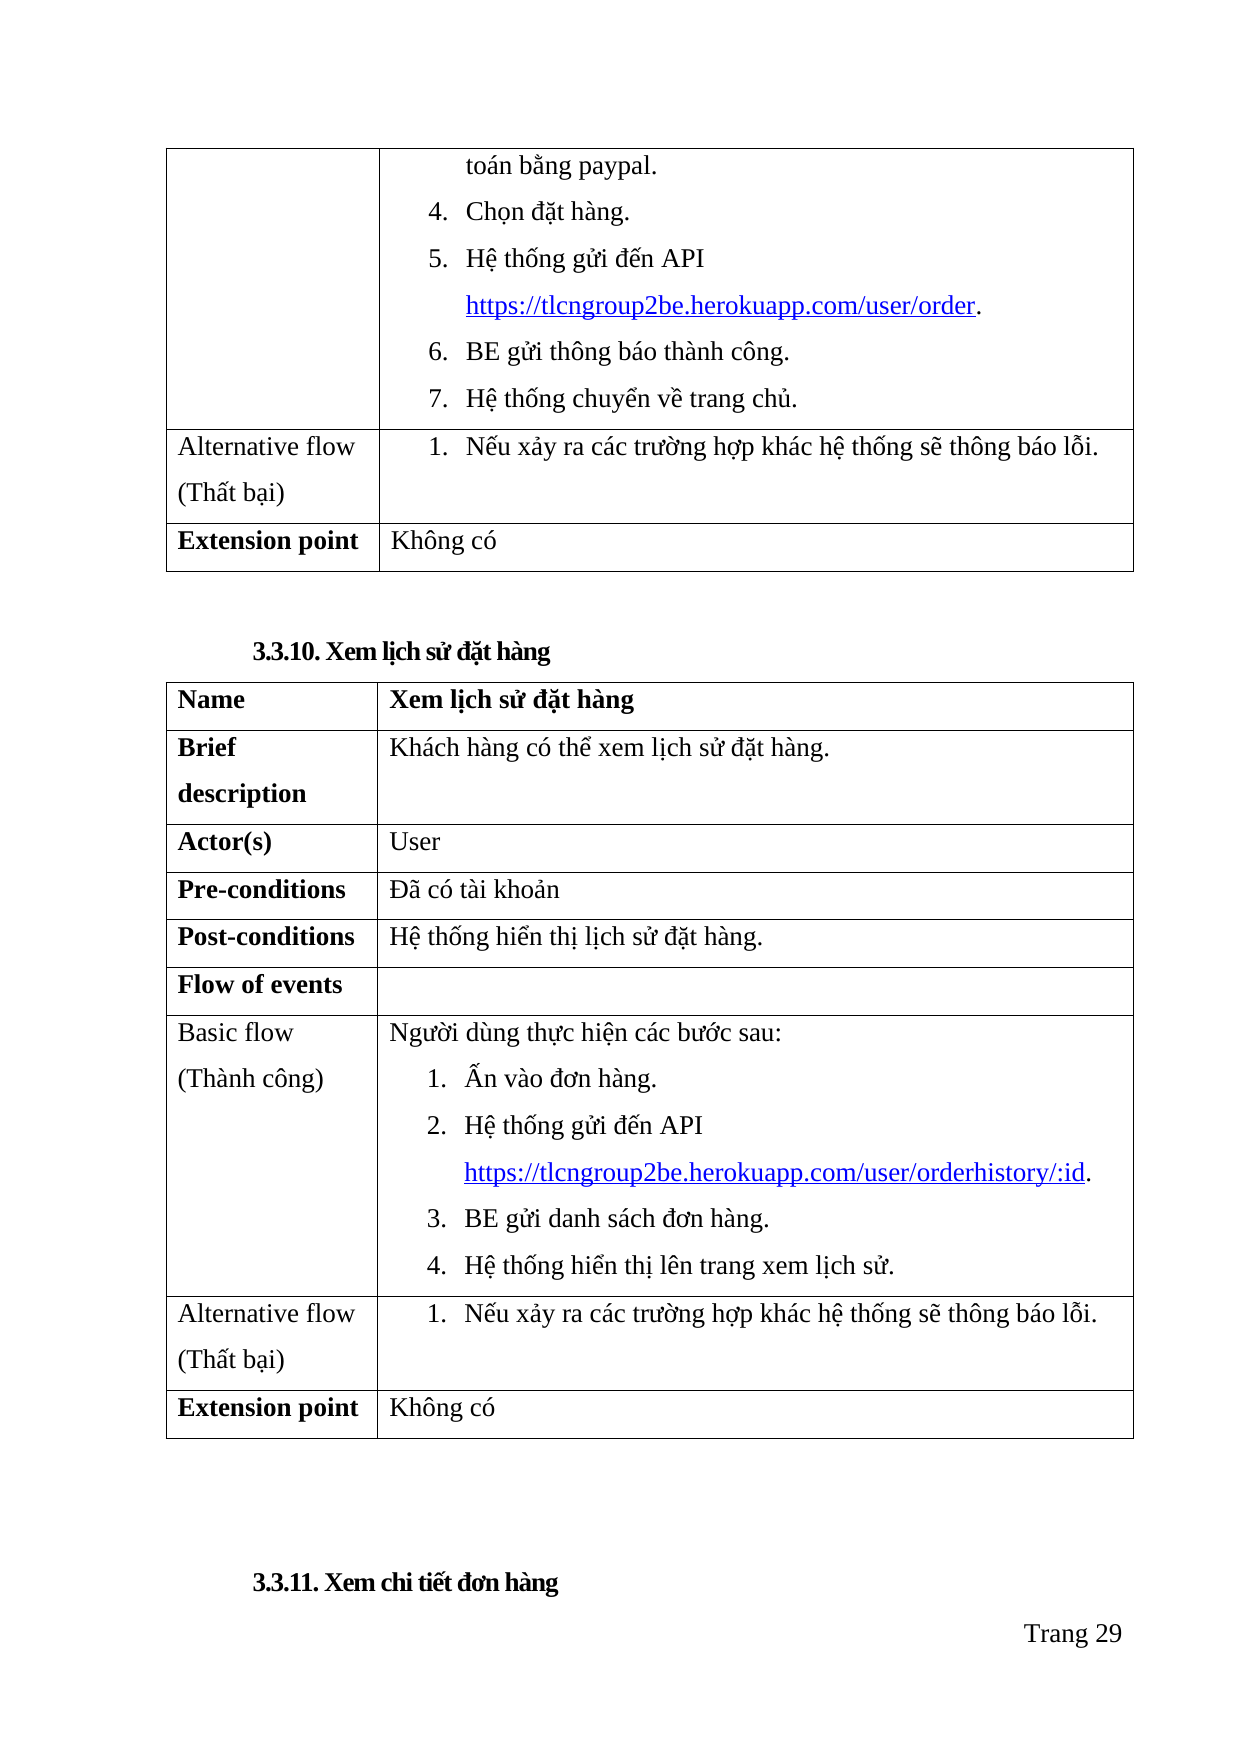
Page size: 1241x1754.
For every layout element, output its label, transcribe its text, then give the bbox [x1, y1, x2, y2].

table_cell Không có [380, 524, 1133, 571]
table_cell Đã có tài khoản [378, 873, 1133, 919]
table_cell Post-conditions [167, 920, 377, 967]
table_cell Nếu xảy ra các trường hợp khác hệ thống sẽ thông báo lỗi. [380, 430, 1133, 523]
table_cell Nếu xảy ra các trường hợp khác hệ thống sẽ thông báo lỗi. [378, 1297, 1133, 1390]
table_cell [167, 149, 379, 429]
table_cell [380, 149, 1133, 429]
table_cell Flow of events [167, 968, 377, 1015]
table_cell Người dùng thực hiện các bước sau: Ấn vào đơn hàng. Hệ thống gửi đến API https://tlcngroup2be.herokuapp.com/user/orderhistory/:id. BE gửi danh sách đơn hàng. Hệ thống hiển thị lên trang xem lịch sử. [378, 1016, 1133, 1296]
table_header Name [167, 683, 377, 729]
title 3.3.11. Xem chi tiết đơn hàng [177, 1566, 1122, 1597]
table_cell Actor(s) [167, 825, 377, 872]
table_cell Extension point [167, 524, 379, 571]
table_cell [378, 968, 1133, 1015]
table_cell Khách hàng có thể xem lịch sử đặt hàng. [378, 731, 1133, 824]
table_header Xem lịch sử đặt hàng [378, 683, 1133, 729]
table_cell Không có [378, 1391, 1133, 1438]
table_cell User [378, 825, 1133, 872]
table_cell Extension point [167, 1391, 377, 1438]
table_cell Alternative flow (Thất bại) [167, 430, 379, 523]
table_cell Hệ thống hiển thị lịch sử đặt hàng. [378, 920, 1133, 967]
title 3.3.10. Xem lịch sử đặt hàng [177, 635, 1122, 666]
table_cell Alternative flow (Thất bại) [167, 1297, 377, 1390]
table_cell Pre-conditions [167, 873, 377, 919]
table_cell Basic flow (Thành công) [167, 1016, 377, 1296]
table_cell Brief description [167, 731, 377, 824]
